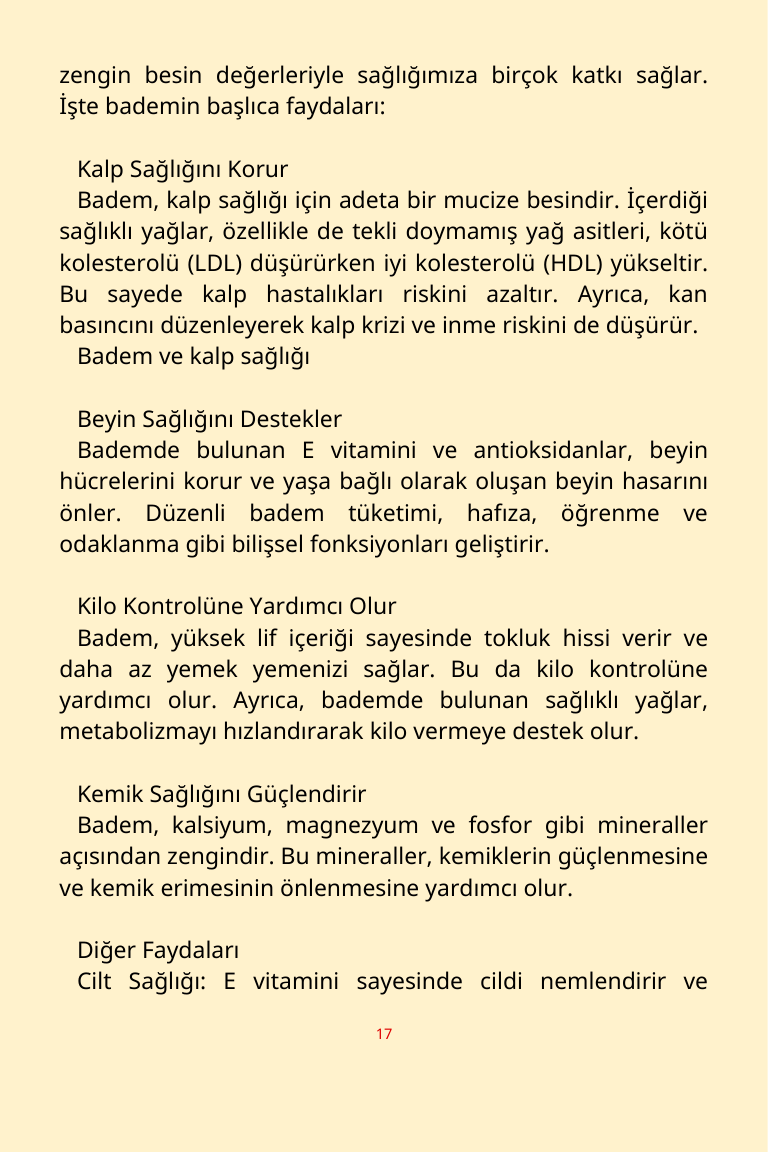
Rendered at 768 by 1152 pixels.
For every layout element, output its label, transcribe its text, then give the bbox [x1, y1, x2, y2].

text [59, 965, 709, 997]
text Badem ve kalp sağlığı [59, 340, 709, 372]
text Diğer Faydaları [59, 934, 709, 965]
text Beyin Sağlığını Destekler [59, 403, 709, 434]
text Kalp Sağlığını Korur [59, 153, 709, 184]
text Badem, kalp sağlığı için adeta bir mucize besindir. İçerdiği sağlıklı yağlar, özellikle de tekli doymamış yağ asitleri, kötü kolesterolü (LDL) düşürürken iyi kolesterolü (HDL) yükseltir. Bu sayede kalp hastalıkları riskini azaltır. Ayrıca, kan basıncını düzenleyerek kalp krizi ve inme riskini de düşürür. [59, 184, 709, 340]
text Bademde bulunan E vitamini ve antioksidanlar, beyin hücrelerini korur ve yaşa bağlı olarak oluşan beyin hasarını önler. Düzenli badem tüketimi, hafıza, öğrenme ve odaklanma gibi bilişsel fonksiyonları geliştirir. [59, 434, 709, 559]
text Kemik Sağlığını Güçlendirir [59, 778, 709, 809]
text Badem, kalsiyum, magnezyum ve fosfor gibi mineraller açısından zengindir. Bu mineraller, kemiklerin güçlenmesine ve kemik erimesinin önlenmesine yardımcı olur. [59, 809, 709, 903]
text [59, 59, 709, 122]
text Badem, yüksek lif içeriği sayesinde tokluk hissi verir ve daha az yemek yemenizi sağlar. Bu da kilo kontrolüne yardımcı olur. Ayrıca, bademde bulunan sağlıklı yağlar, metabolizmayı hızlandırarak kilo vermeye destek olur. [59, 622, 709, 747]
text Kilo Kontrolüne Yardımcı Olur [59, 590, 709, 622]
